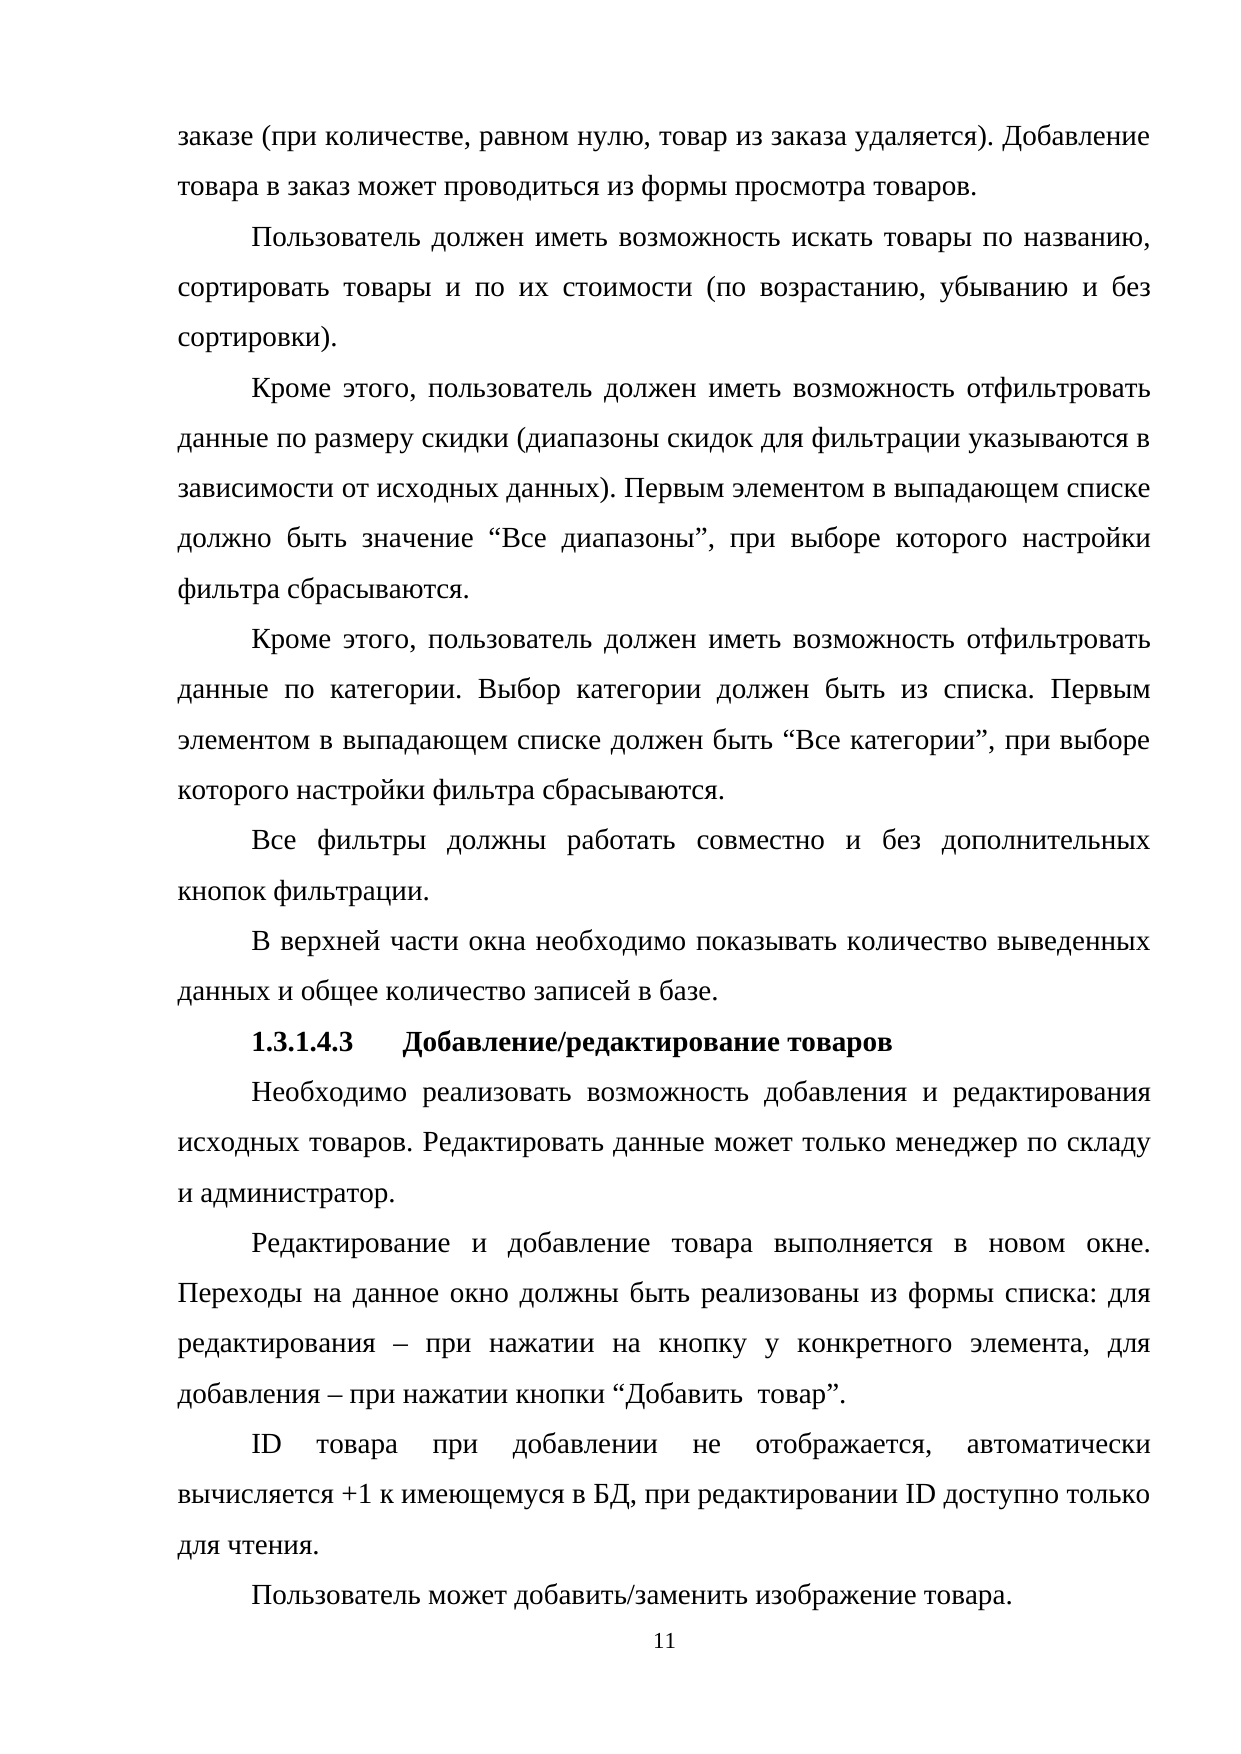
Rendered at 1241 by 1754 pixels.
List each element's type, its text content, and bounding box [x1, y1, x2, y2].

text Пользователь может добавить/заменить изображение товара. [177, 1577, 1152, 1611]
text Все фильтры должны работать совместно и без дополнительных кнопок фильтрации. [177, 822, 1152, 906]
text ID товара при добавлении не отображается, автоматически вычисляется +1 к имеющемуся в БД, при редактировании ID доступно только для чтения. [177, 1426, 1152, 1560]
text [177, 118, 1152, 202]
text Кроме этого, пользователь должен иметь возможность отфильтровать данные по категории. Выбор категории должен быть из списка. Первым элементом в выпадающем списке должен быть “Все категории”, при выборе которого настройки фильтра сбрасываются. [177, 621, 1152, 806]
text Редактирование и добавление товара выполняется в новом окне. Переходы на данное окно должны быть реализованы из формы списка: для редактирования – при нажатии на кнопку у конкретного элемента, для добавления – при нажатии кнопки “Добавить товар”. [177, 1225, 1152, 1409]
text Кроме этого, пользователь должен иметь возможность отфильтровать данные по размеру скидки (диапазоны скидок для фильтрации указываются в зависимости от исходных данных). Первым элементом в выпадающем списке должно быть значение “Все диапазоны”, при выборе которого настройки фильтра сбрасываются. [177, 370, 1152, 604]
text В верхней части окна необходимо показывать количество выведенных данных и общее количество записей в базе. [177, 923, 1152, 1007]
text Пользователь должен иметь возможность искать товары по названию, сортировать товары и по их стоимости (по возрастанию, убыванию и без сортировки). [177, 219, 1152, 353]
list Добавление/редактирование товаров [177, 1024, 1152, 1057]
text Необходимо реализовать возможность добавления и редактирования исходных товаров. Редактировать данные может только менеджер по складу и администратор. [177, 1074, 1152, 1208]
